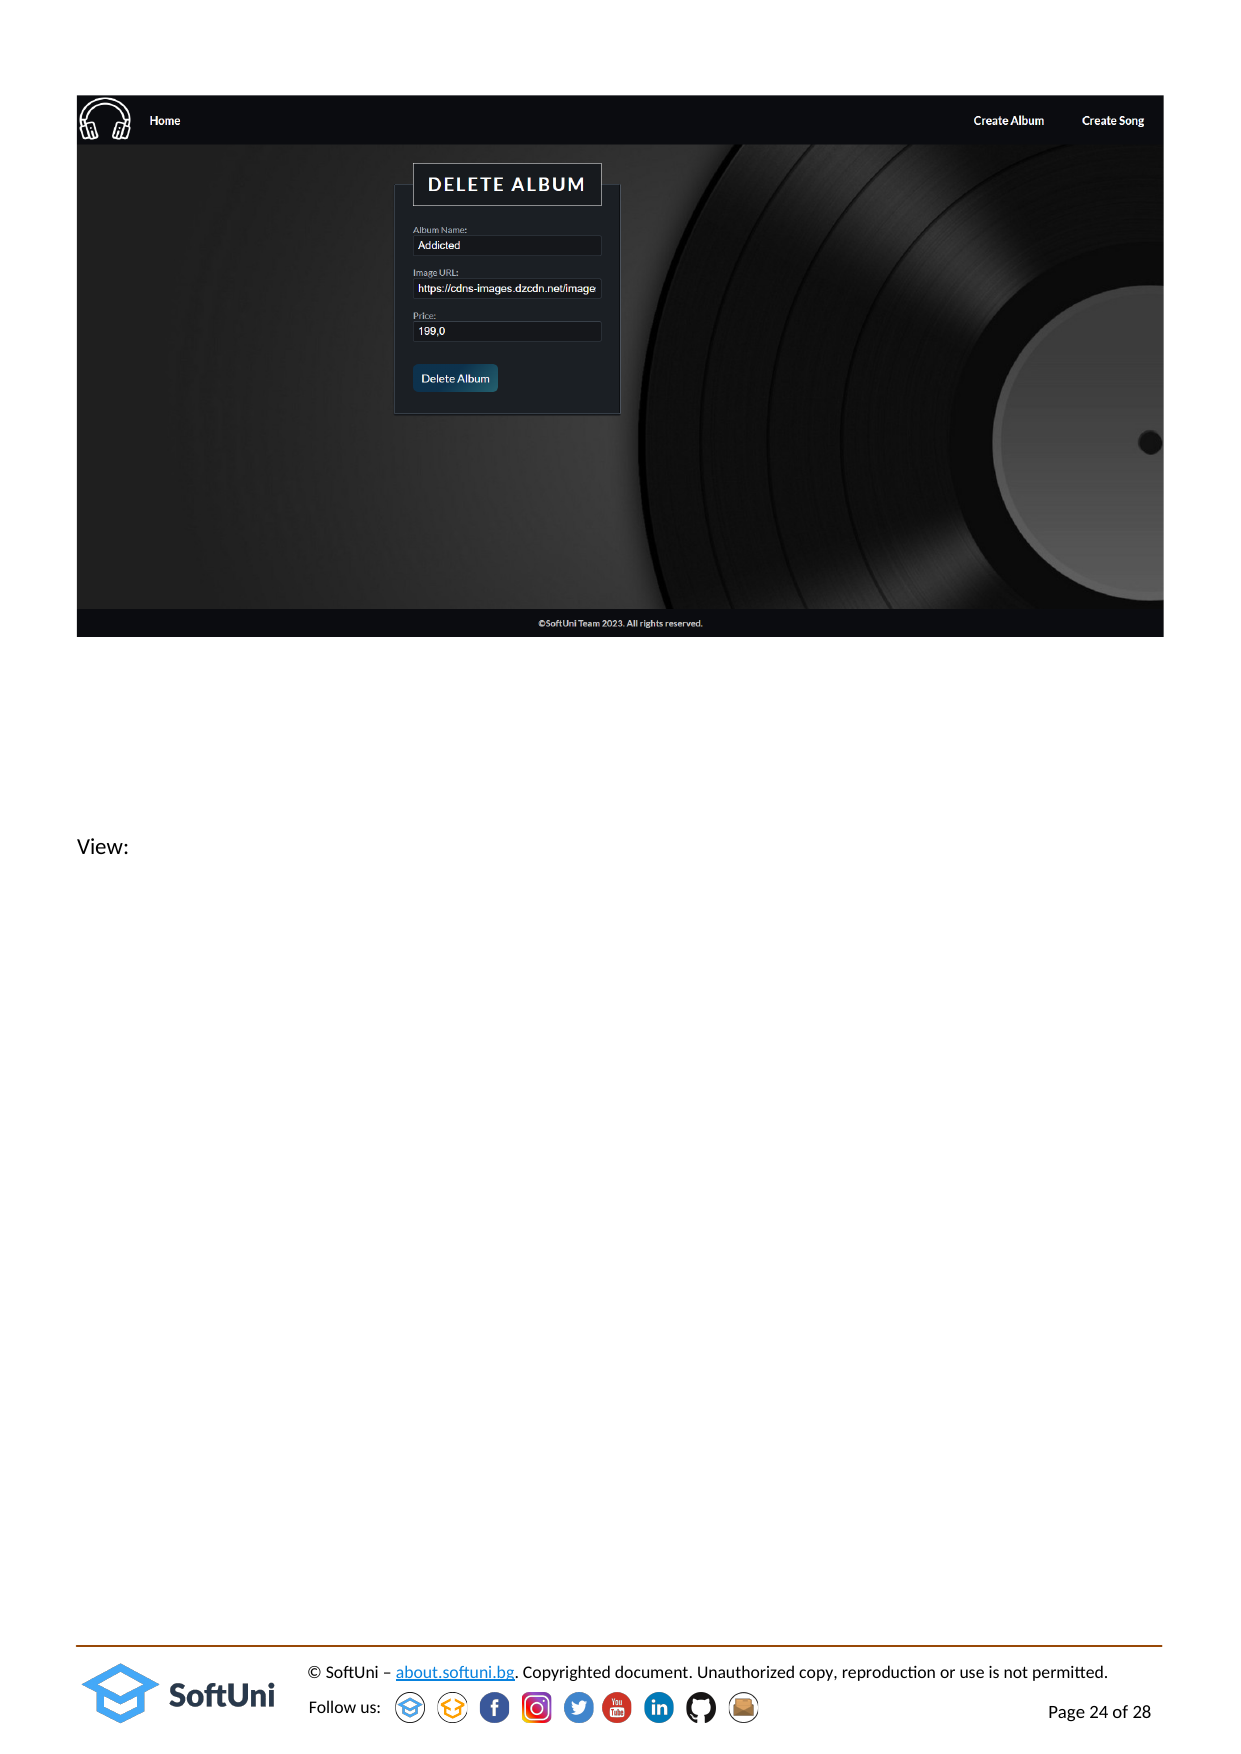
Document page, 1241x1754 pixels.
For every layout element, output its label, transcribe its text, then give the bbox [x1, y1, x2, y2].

text View: [77, 832, 1163, 860]
picture [479, 1692, 510, 1723]
picture [437, 1692, 468, 1723]
picture [564, 1692, 594, 1723]
picture [602, 1692, 632, 1723]
picture [395, 1692, 425, 1723]
picture [686, 1692, 716, 1723]
picture [728, 1692, 759, 1723]
picture [665, 1714, 674, 1723]
picture [76, 95, 1164, 637]
picture [665, 1692, 674, 1701]
picture [75, 1658, 281, 1729]
picture [522, 1692, 552, 1723]
picture [644, 1692, 653, 1701]
picture [644, 1714, 653, 1723]
picture [658, 1705, 667, 1714]
